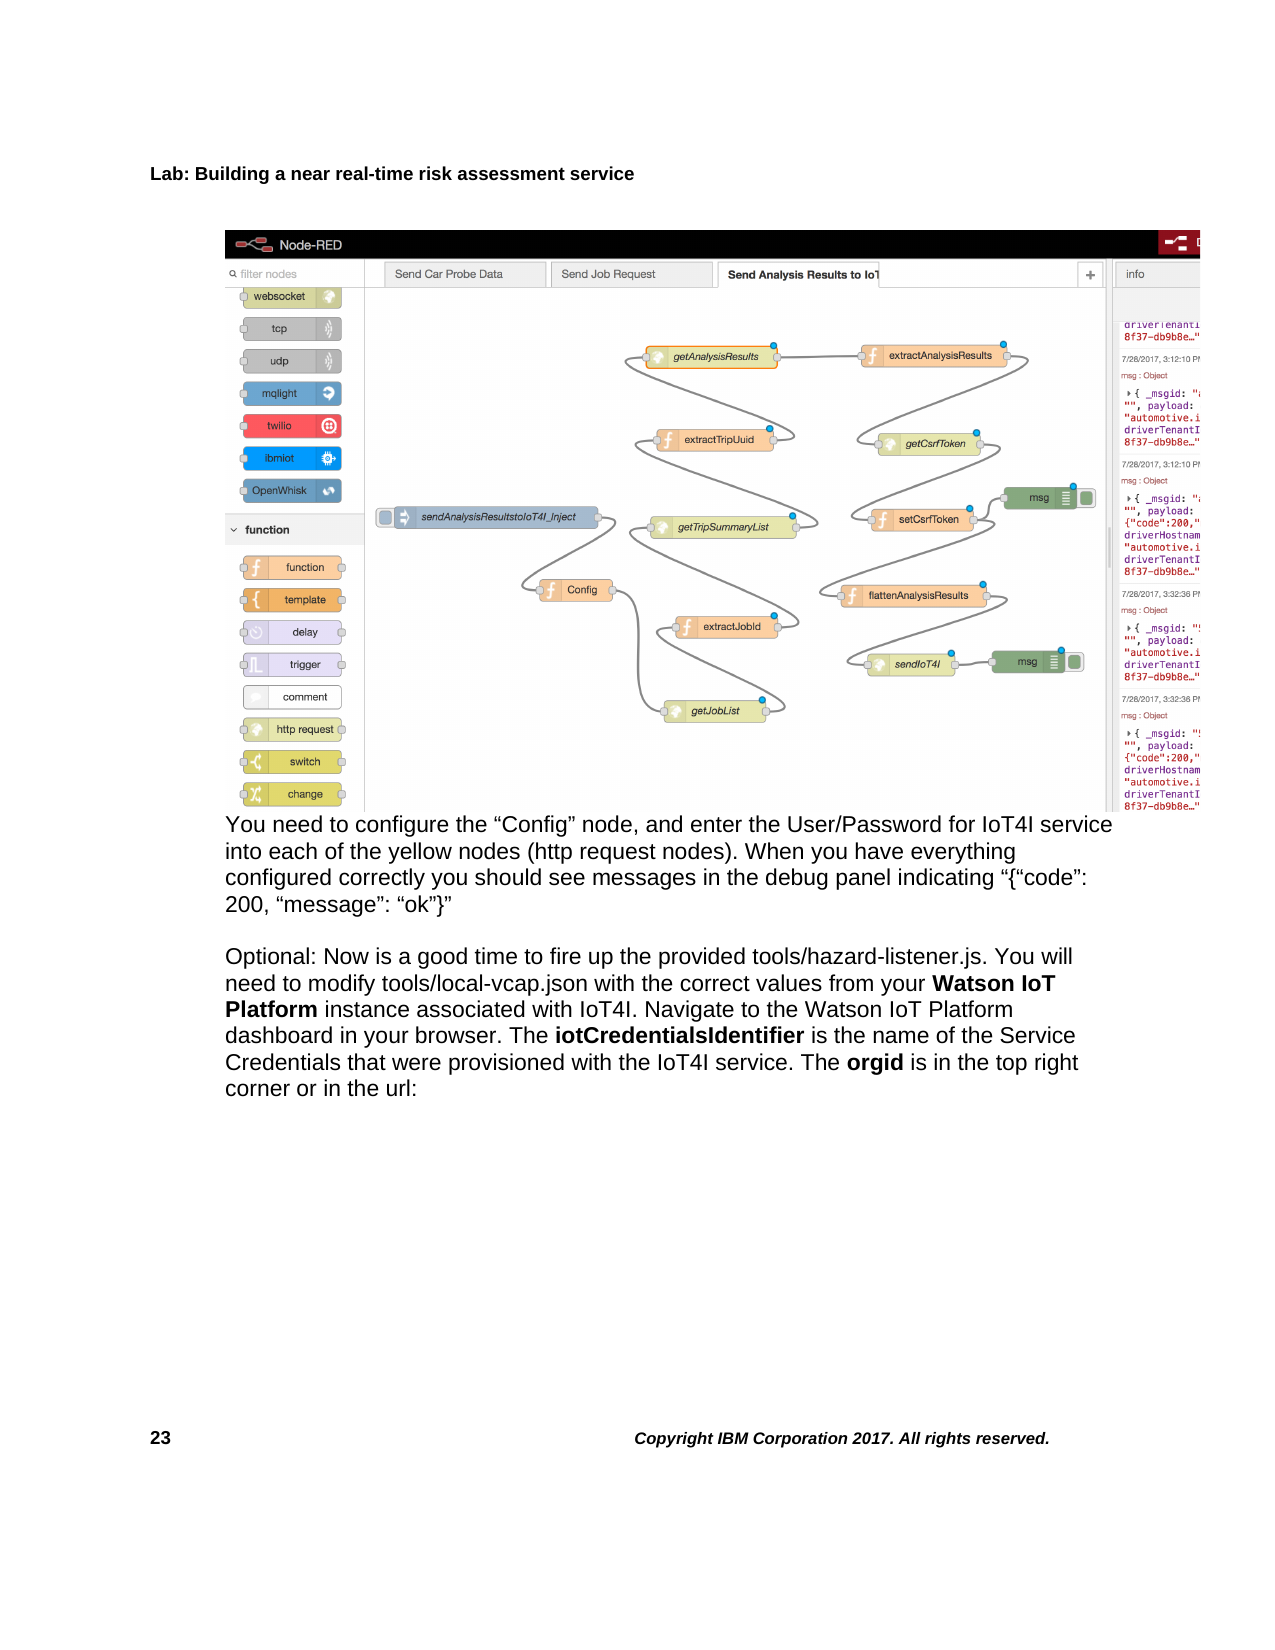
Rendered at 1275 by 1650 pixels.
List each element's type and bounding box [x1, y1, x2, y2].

picture [225, 230, 1200, 812]
list [187, 231, 1125, 1128]
